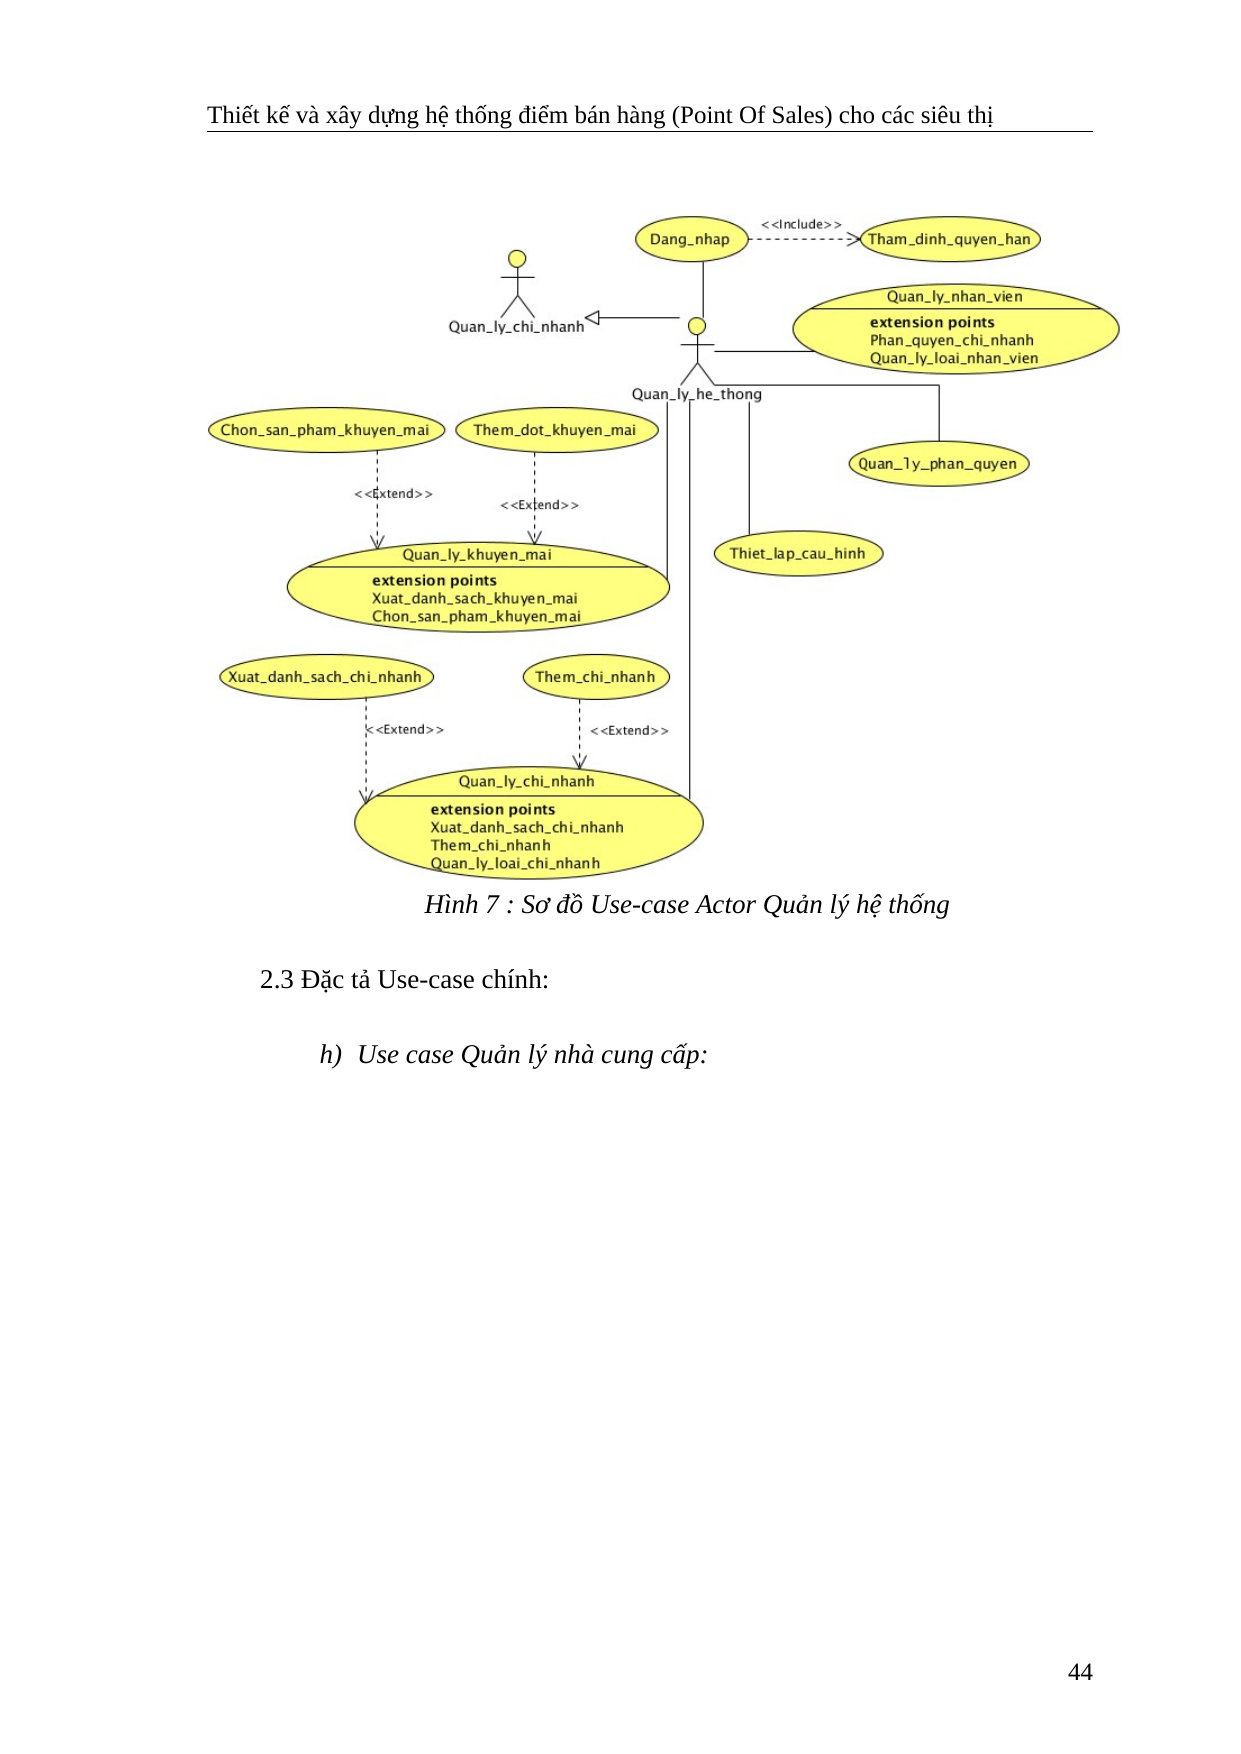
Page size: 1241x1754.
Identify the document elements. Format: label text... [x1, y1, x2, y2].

picture [206, 214, 1123, 883]
list Use case Quản lý nhà cung cấp: [319, 1038, 1093, 1069]
list Hình 7 : Sơ đồ Use-case Actor Quản lý hệ thống [282, 888, 1093, 920]
list Đặc tả Use-case chính: [260, 963, 1077, 994]
